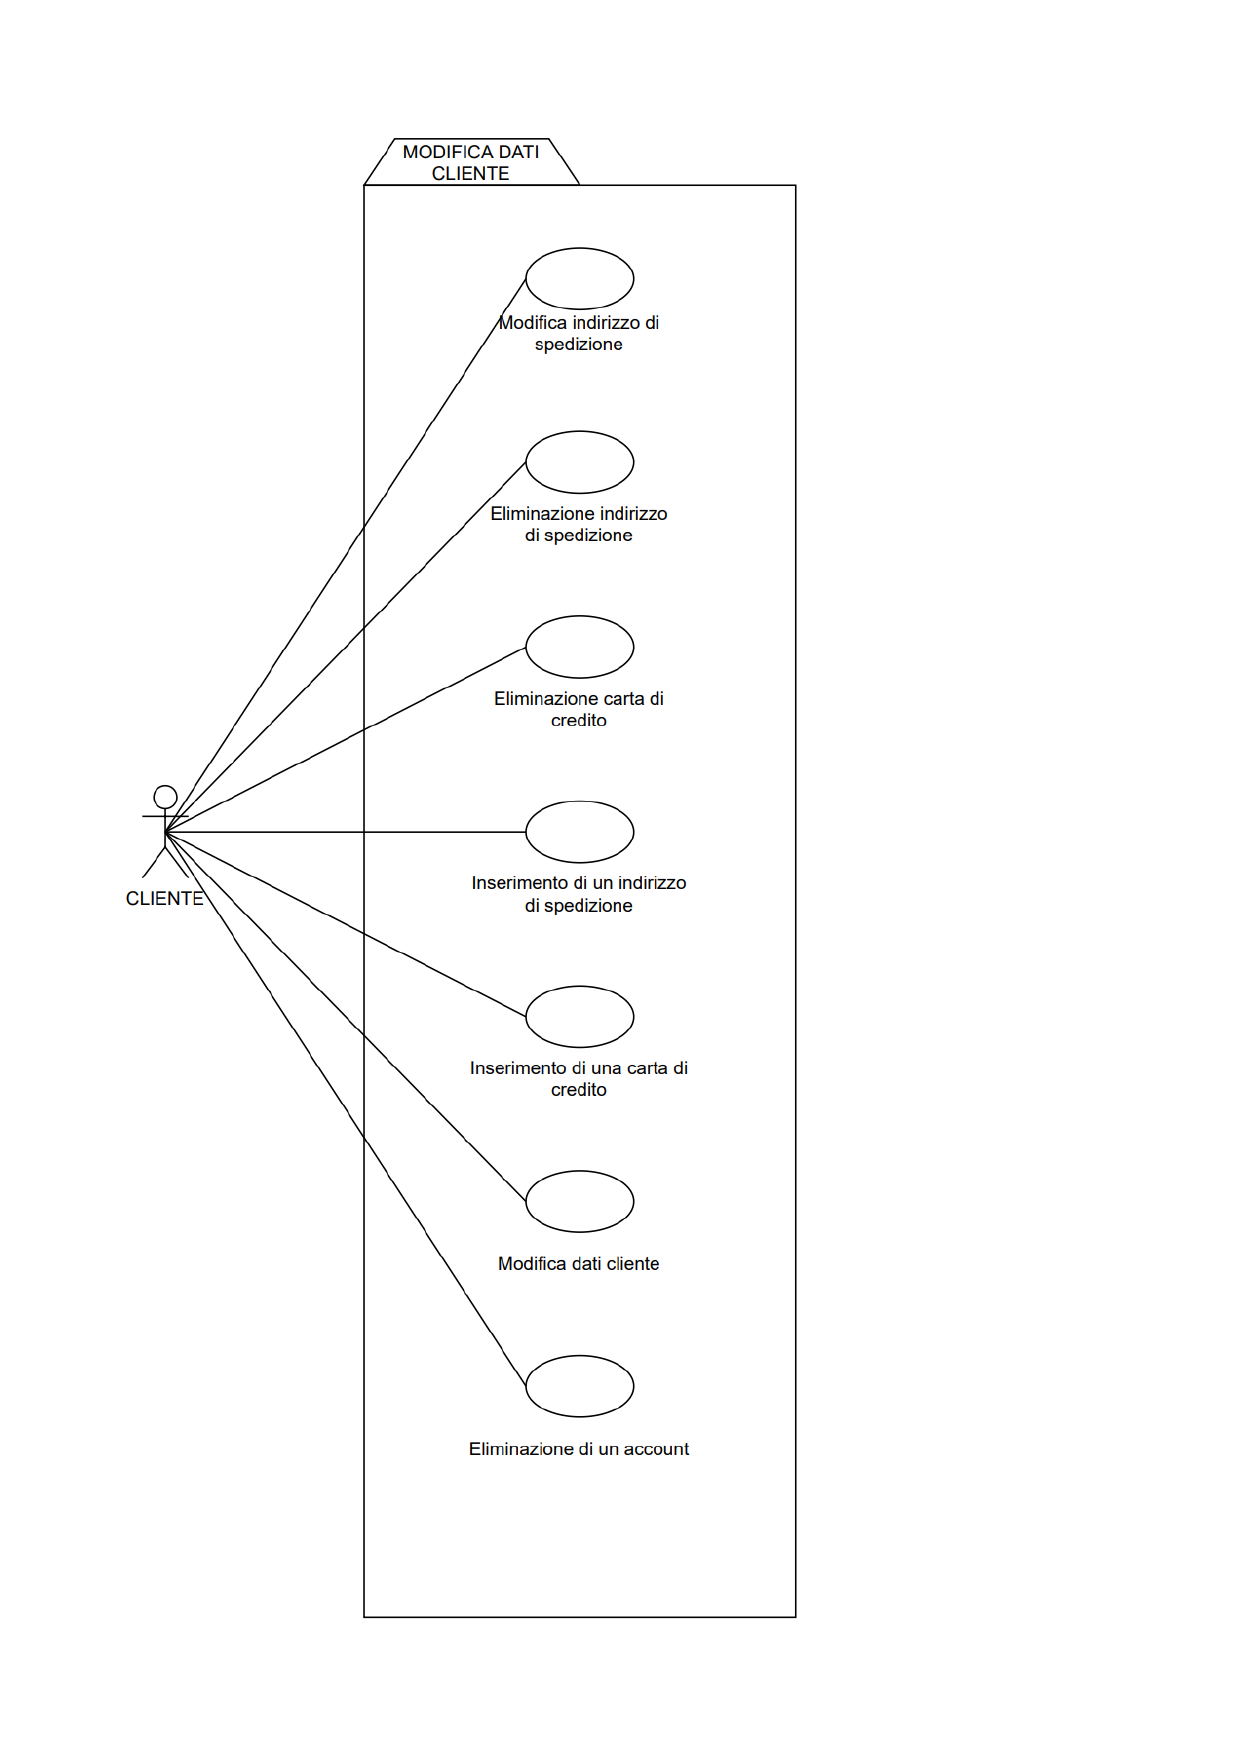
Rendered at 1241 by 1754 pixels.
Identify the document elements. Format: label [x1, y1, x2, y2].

picture [118, 118, 811, 1636]
